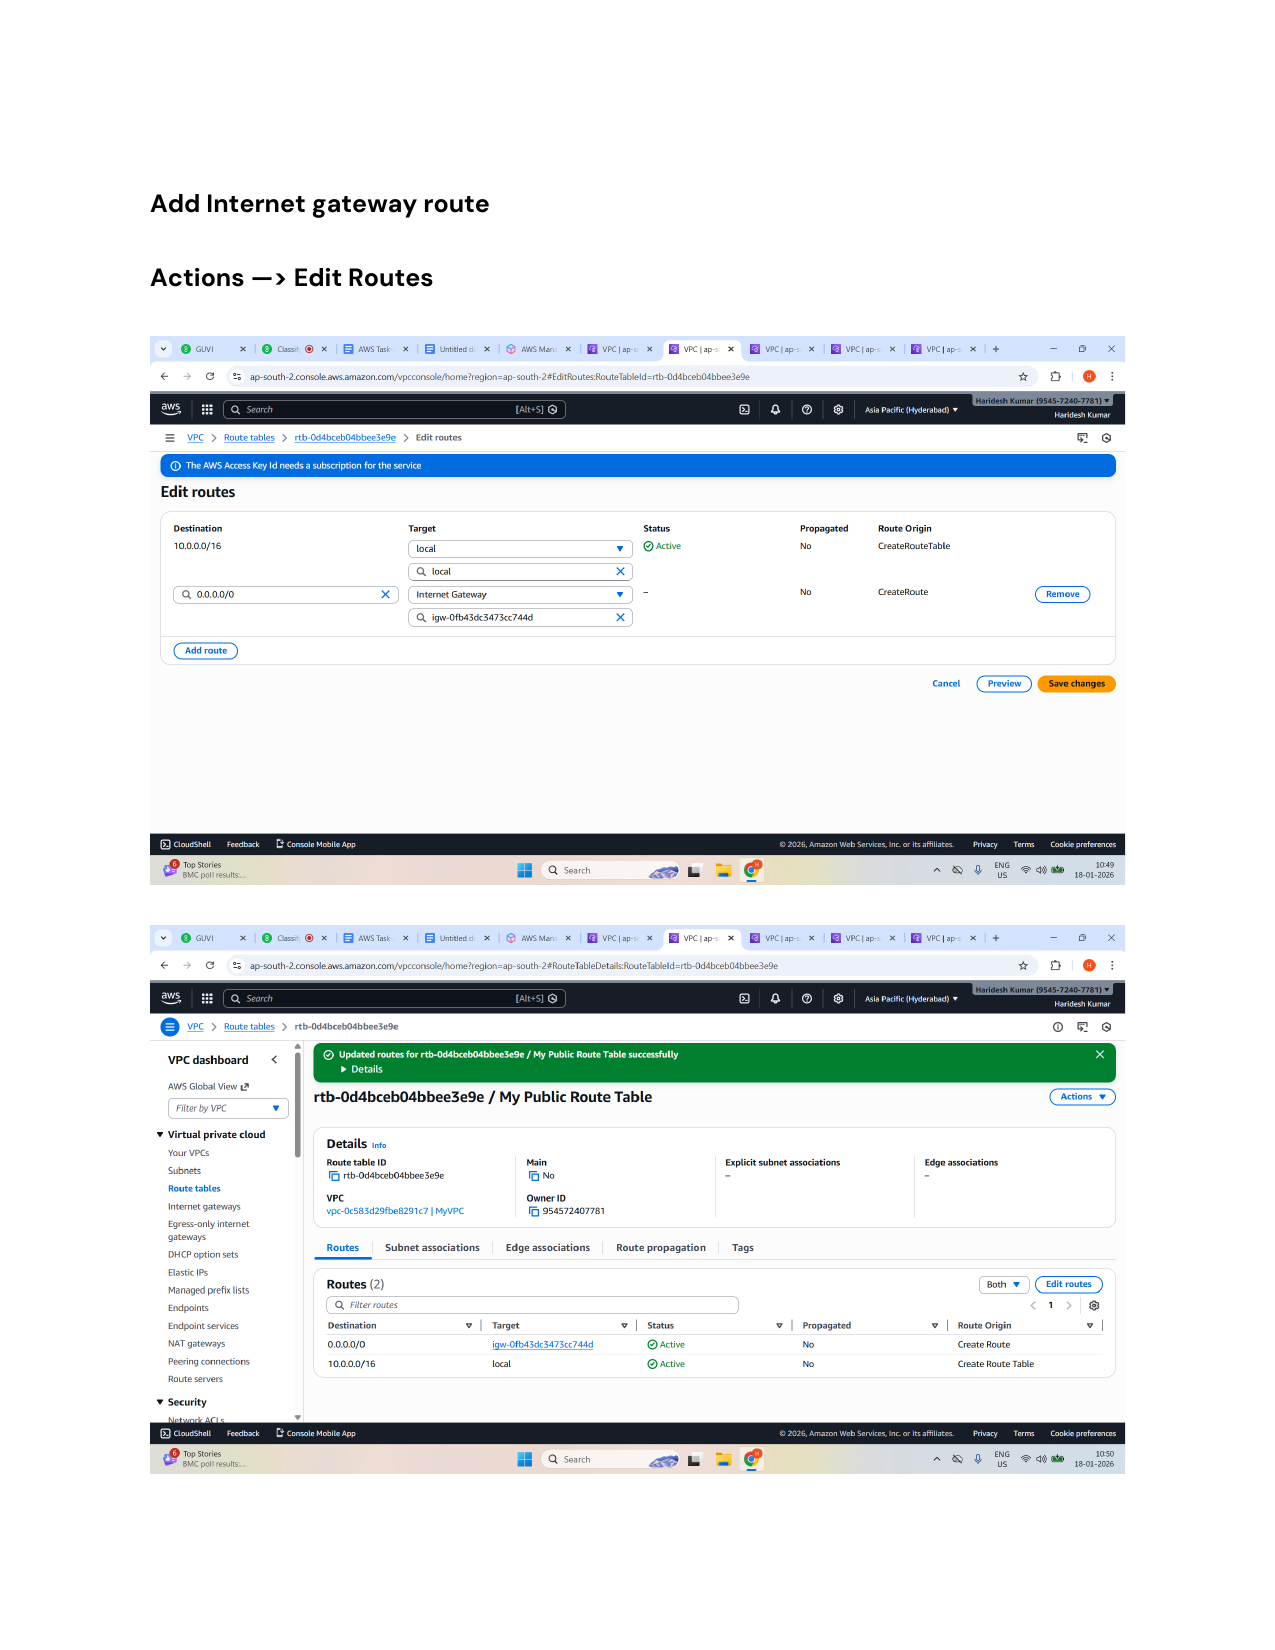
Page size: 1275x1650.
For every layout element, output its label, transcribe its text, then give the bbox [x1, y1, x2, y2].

picture [150, 336, 1125, 885]
text Actions —> Edit Routes [150, 262, 1125, 294]
picture [150, 925, 1125, 1474]
text Add Internet gateway route [150, 187, 1125, 220]
